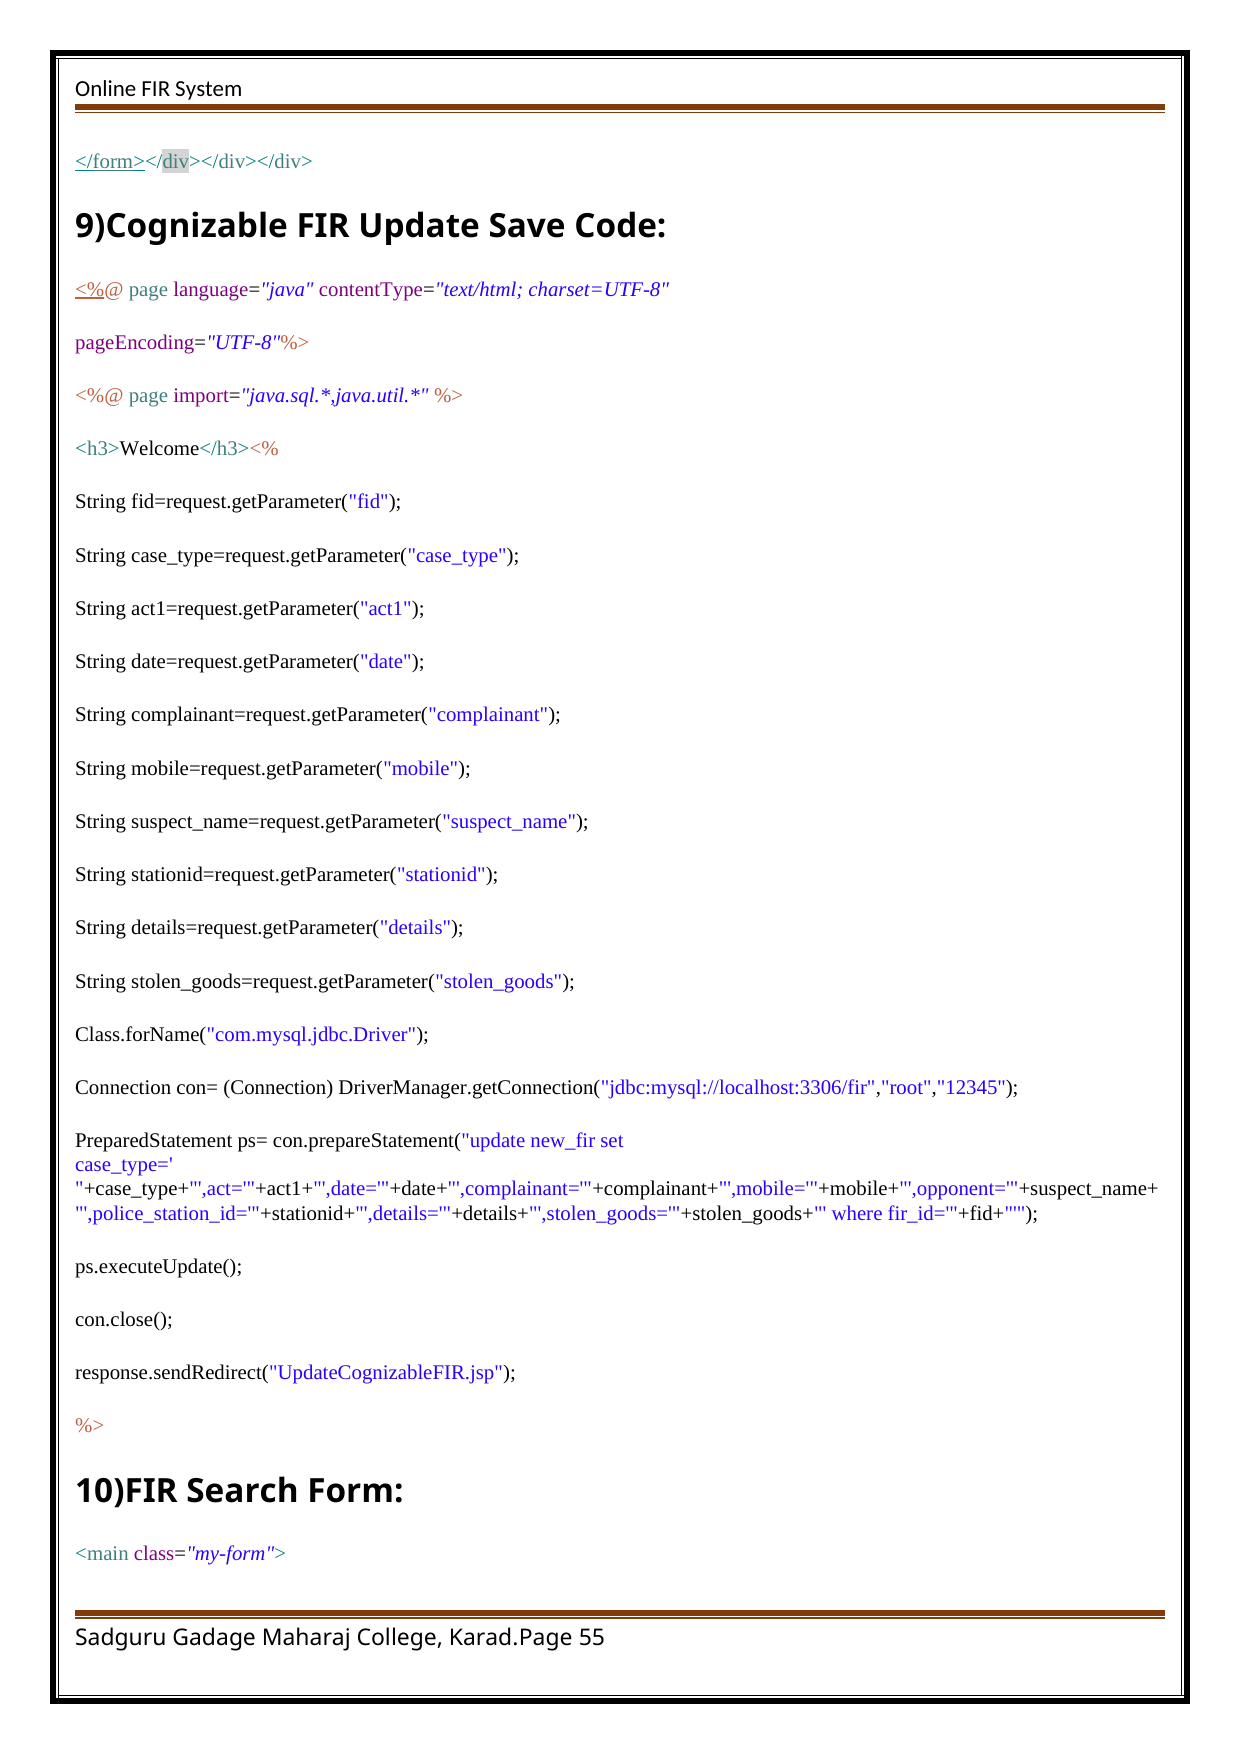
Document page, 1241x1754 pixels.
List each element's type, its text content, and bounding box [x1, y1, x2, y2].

text pageEncoding="UTF-8"%> [75, 330, 1165, 354]
text <main class="my-form"> [75, 1541, 1165, 1565]
text String mobile=request.getParameter("mobile"); [75, 756, 1165, 780]
text </form></div></div></div> [189, 149, 1165, 173]
text PreparedStatement ps= con.prepareStatement("update new_fir set case_type='"+case_type+"',act='"+act1+"',date='"+date+"',complainant='"+complainant+"',mobile='"+mobile+"',opponent='"+suspect_name+"',police_station_id='"+stationid+"',details='"+details+"',stolen_goods='"+stolen_goods+"' where fir_id='"+fid+"'"); [75, 1128, 1165, 1224]
text Class.forName("com.mysql.jdbc.Driver"); [75, 1022, 1165, 1046]
text con.close(); [75, 1307, 1165, 1331]
text String fid=request.getParameter("fid"); [75, 489, 1165, 513]
text String stolen_goods=request.getParameter("stolen_goods"); [75, 968, 1165, 993]
text String details=request.getParameter("details"); [75, 915, 1165, 939]
text String case_type=request.getParameter("case_type"); [75, 543, 1165, 567]
text %> [75, 1413, 1165, 1437]
text <h3>Welcome</h3><% [75, 436, 1165, 460]
text <%@ page import="java.sql.*,java.util.*" %> [75, 383, 1165, 407]
text ps.executeUpdate(); [75, 1254, 1165, 1278]
text <%@ page language="java" contentType="text/html; charset=UTF-8" [75, 277, 1165, 301]
text </form></div></div></div> [75, 149, 162, 173]
text Connection con= (Connection) DriverManager.getConnection("jdbc:mysql://localhost:3306/fir","root","12345"); [75, 1075, 1165, 1099]
text String act1=request.getParameter("act1"); [75, 596, 1165, 620]
text response.sendRedirect("UpdateCognizableFIR.jsp"); [75, 1360, 1165, 1384]
text 10)FIR Search Form: [75, 1467, 1165, 1512]
text 9)Cognizable FIR Update Save Code: [75, 202, 1165, 247]
text String date=request.getParameter("date"); [75, 649, 1165, 673]
text String stationid=request.getParameter("stationid"); [75, 862, 1165, 886]
text String suspect_name=request.getParameter("suspect_name"); [75, 809, 1165, 833]
text String complainant=request.getParameter("complainant"); [75, 702, 1165, 726]
